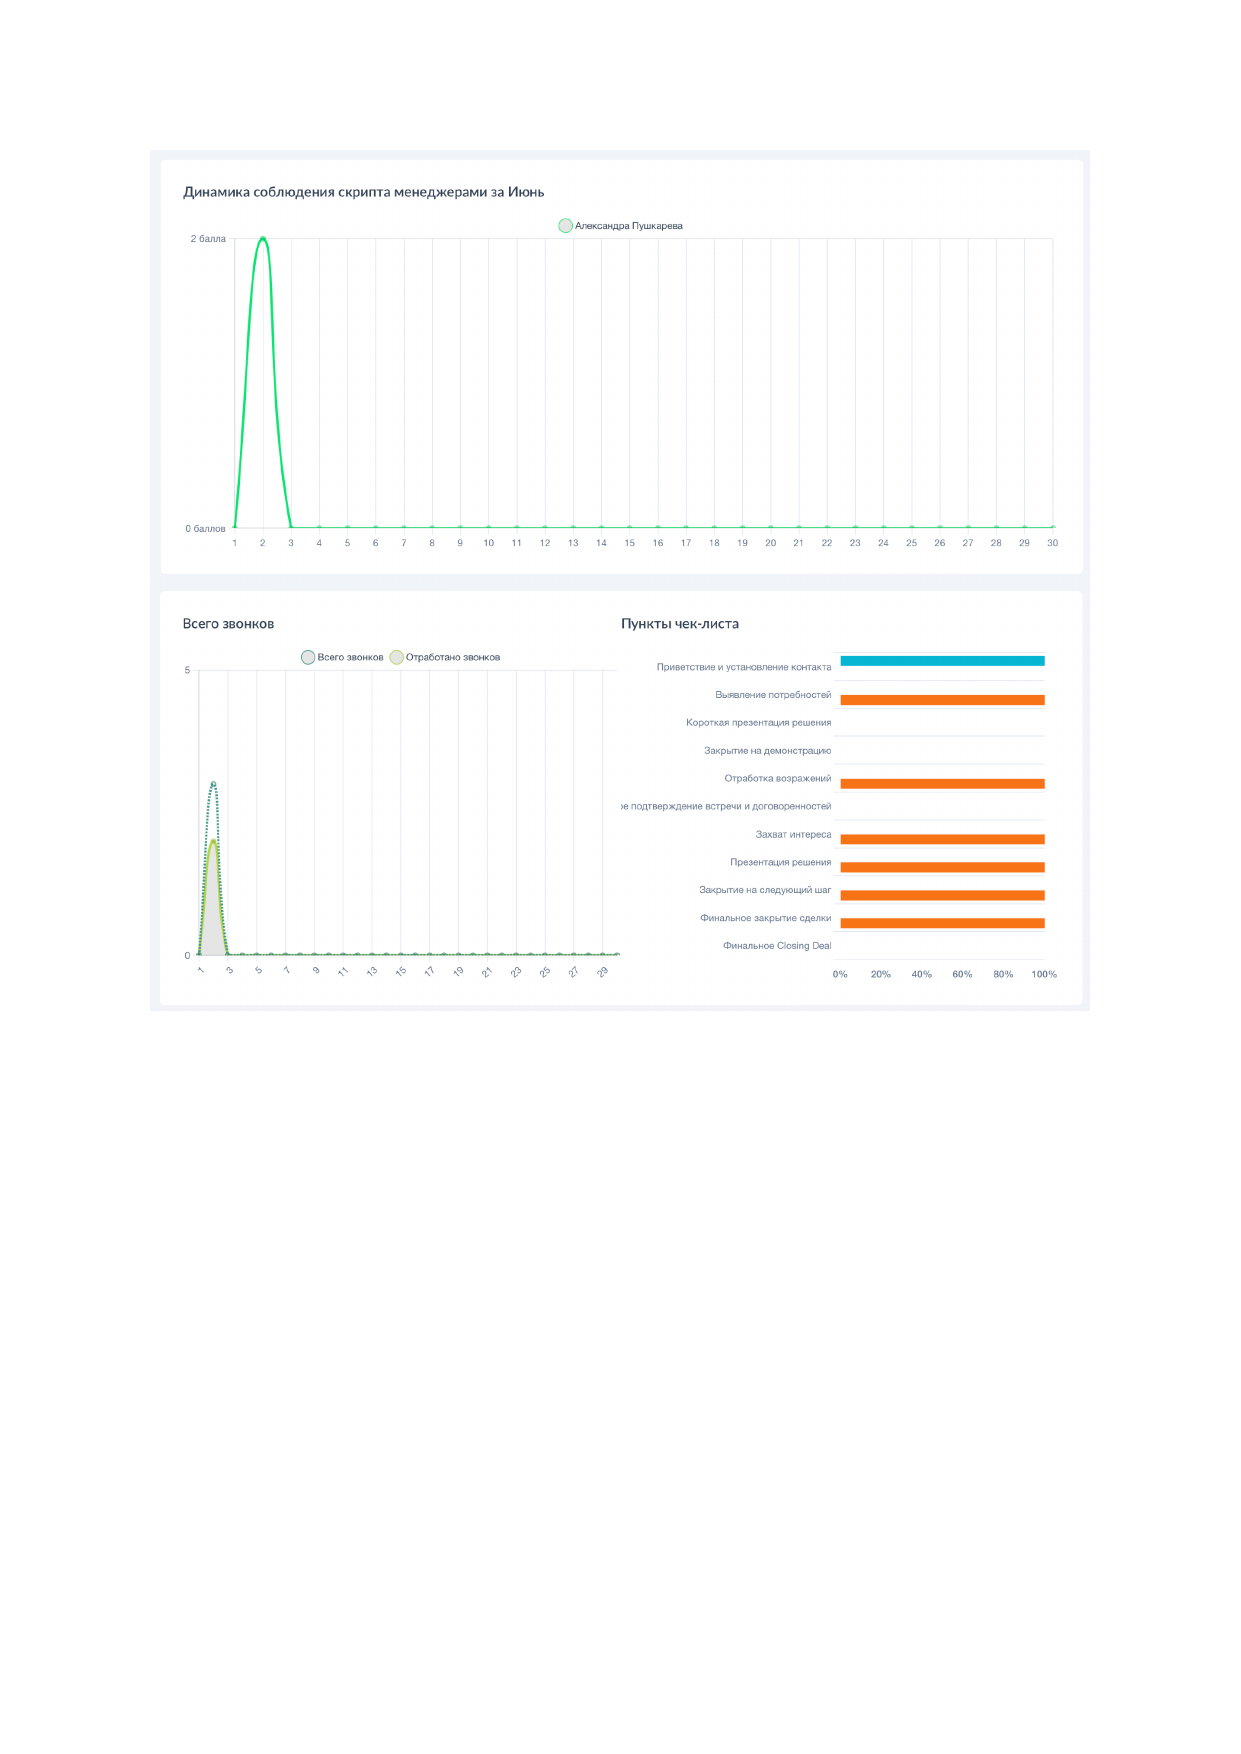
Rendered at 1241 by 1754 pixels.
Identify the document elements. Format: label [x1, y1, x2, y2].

picture [150, 150, 1091, 1011]
